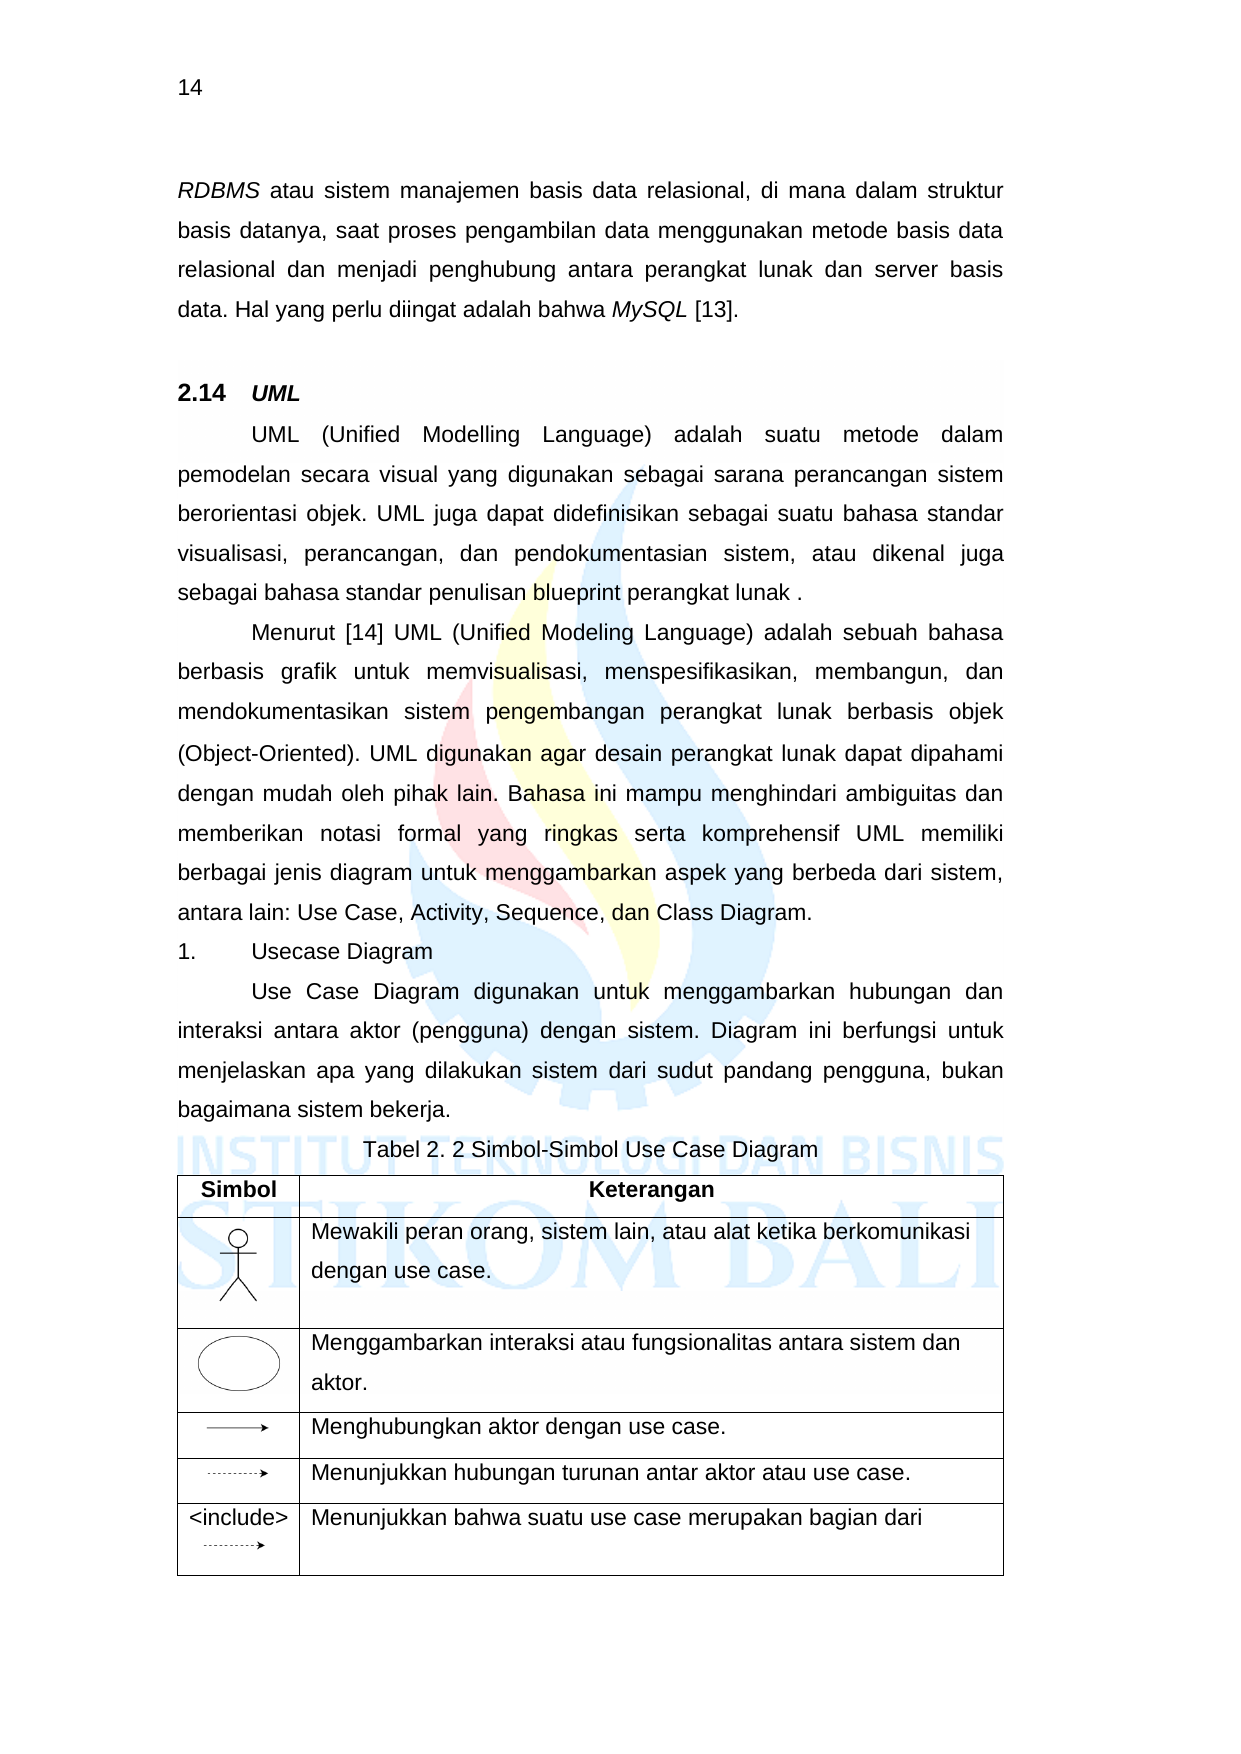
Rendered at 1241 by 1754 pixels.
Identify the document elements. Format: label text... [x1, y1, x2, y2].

table_cell Menunjukkan bahwa suatu use case merupakan bagian dari fungsionalitas use case lain. [300, 1504, 1003, 1575]
table_header Simbol [178, 1176, 299, 1217]
table_cell Menghubungkan aktor dengan use case. [300, 1413, 1003, 1458]
table_cell <include> [178, 1504, 299, 1575]
list Usecase Diagram [177, 938, 1004, 964]
text Tabel 2. 2 Simbol-Simbol Use Case Diagram [177, 1136, 1004, 1162]
table_cell [178, 1329, 299, 1412]
table_cell Menggambarkan interaksi atau fungsionalitas antara sistem dan aktor. [300, 1329, 1003, 1412]
table_cell [178, 1413, 299, 1458]
table_cell [178, 1459, 299, 1503]
table_header Keterangan [300, 1176, 1003, 1217]
picture [191, 1412, 286, 1444]
picture [207, 1217, 270, 1314]
table_cell [178, 1218, 299, 1328]
list UML [177, 378, 1004, 407]
picture [192, 1458, 285, 1489]
picture [191, 1329, 287, 1398]
text Use Case Diagram digunakan untuk menggambarkan hubungan dan interaksi antara aktor (pengguna) dengan sistem. Diagram ini berfungsi untuk menjelaskan apa yang dilakukan sistem dari sudut pandang pengguna, bukan bagaimana sistem bekerja. [177, 978, 1004, 1122]
table_cell Mewakili peran orang, sistem lain, atau alat ketika berkomunikasi dengan use case. [300, 1218, 1003, 1328]
picture [188, 1530, 282, 1561]
table_cell Menunjukkan hubungan turunan antar aktor atau use case. [300, 1459, 1003, 1503]
text UML (Unified Modelling Language) adalah suatu metode dalam pemodelan secara visual yang digunakan sebagai sarana perancangan sistem berorientasi objek. UML juga dapat didefinisikan sebagai suatu bahasa standar visualisasi, perancangan, dan pendokumentasian sistem, atau dikenal juga sebagai bahasa standar penulisan blueprint perangkat lunak . [177, 421, 1004, 606]
text Menurut UML (Unified Modeling Language) adalah sebuah bahasa berbasis grafik untuk memvisualisasi, menspesifikasikan, membangun, dan mendokumentasikan sistem pengembangan perangkat lunak berbasis objek (Object-Oriented). UML digunakan agar desain perangkat lunak dapat dipahami dengan mudah oleh pihak lain. Bahasa ini mampu menghindari ambiguitas dan memberikan notasi formal yang ringkas serta komprehensif UML memiliki berbagai jenis diagram untuk menggambarkan aspek yang berbeda dari sistem, antara lain: Use Case, Activity, Sequence, dan Class Diagram. [177, 619, 1004, 925]
